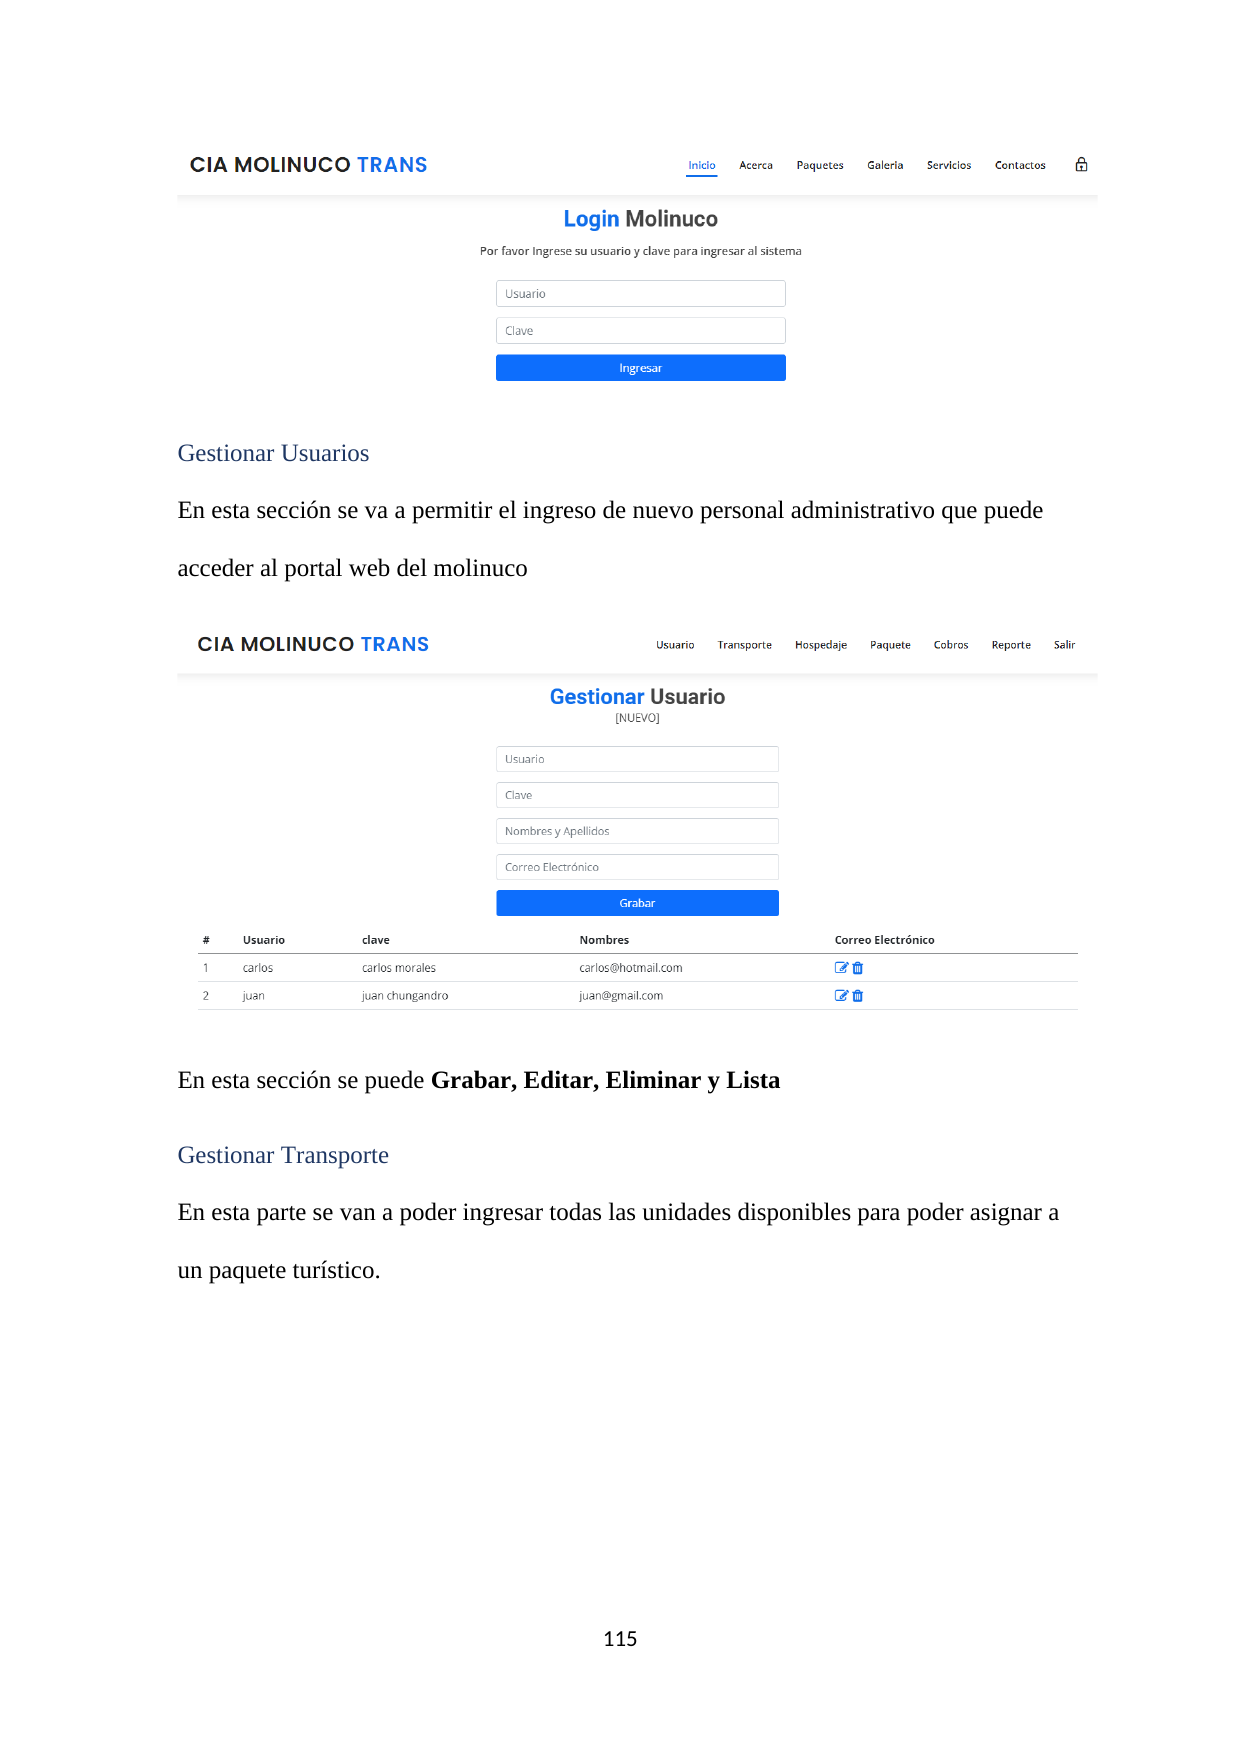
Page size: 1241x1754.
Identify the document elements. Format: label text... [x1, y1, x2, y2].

picture [177, 627, 1098, 1021]
text En esta sección se va a permitir el ingreso de nuevo personal administrativo que puede acceder al portal web del molinuco [177, 496, 1063, 582]
subtitle Gestionar Usuarios [177, 438, 1063, 467]
text En esta parte se van a poder ingresar todas las unidades disponibles para poder asignar a un paquete turístico. [177, 1197, 1063, 1283]
subtitle Gestionar Transporte [177, 1140, 1063, 1168]
picture [177, 147, 1098, 394]
text En esta sección se puede Grabar, Editar, Eliminar y Lista [177, 1066, 1063, 1094]
